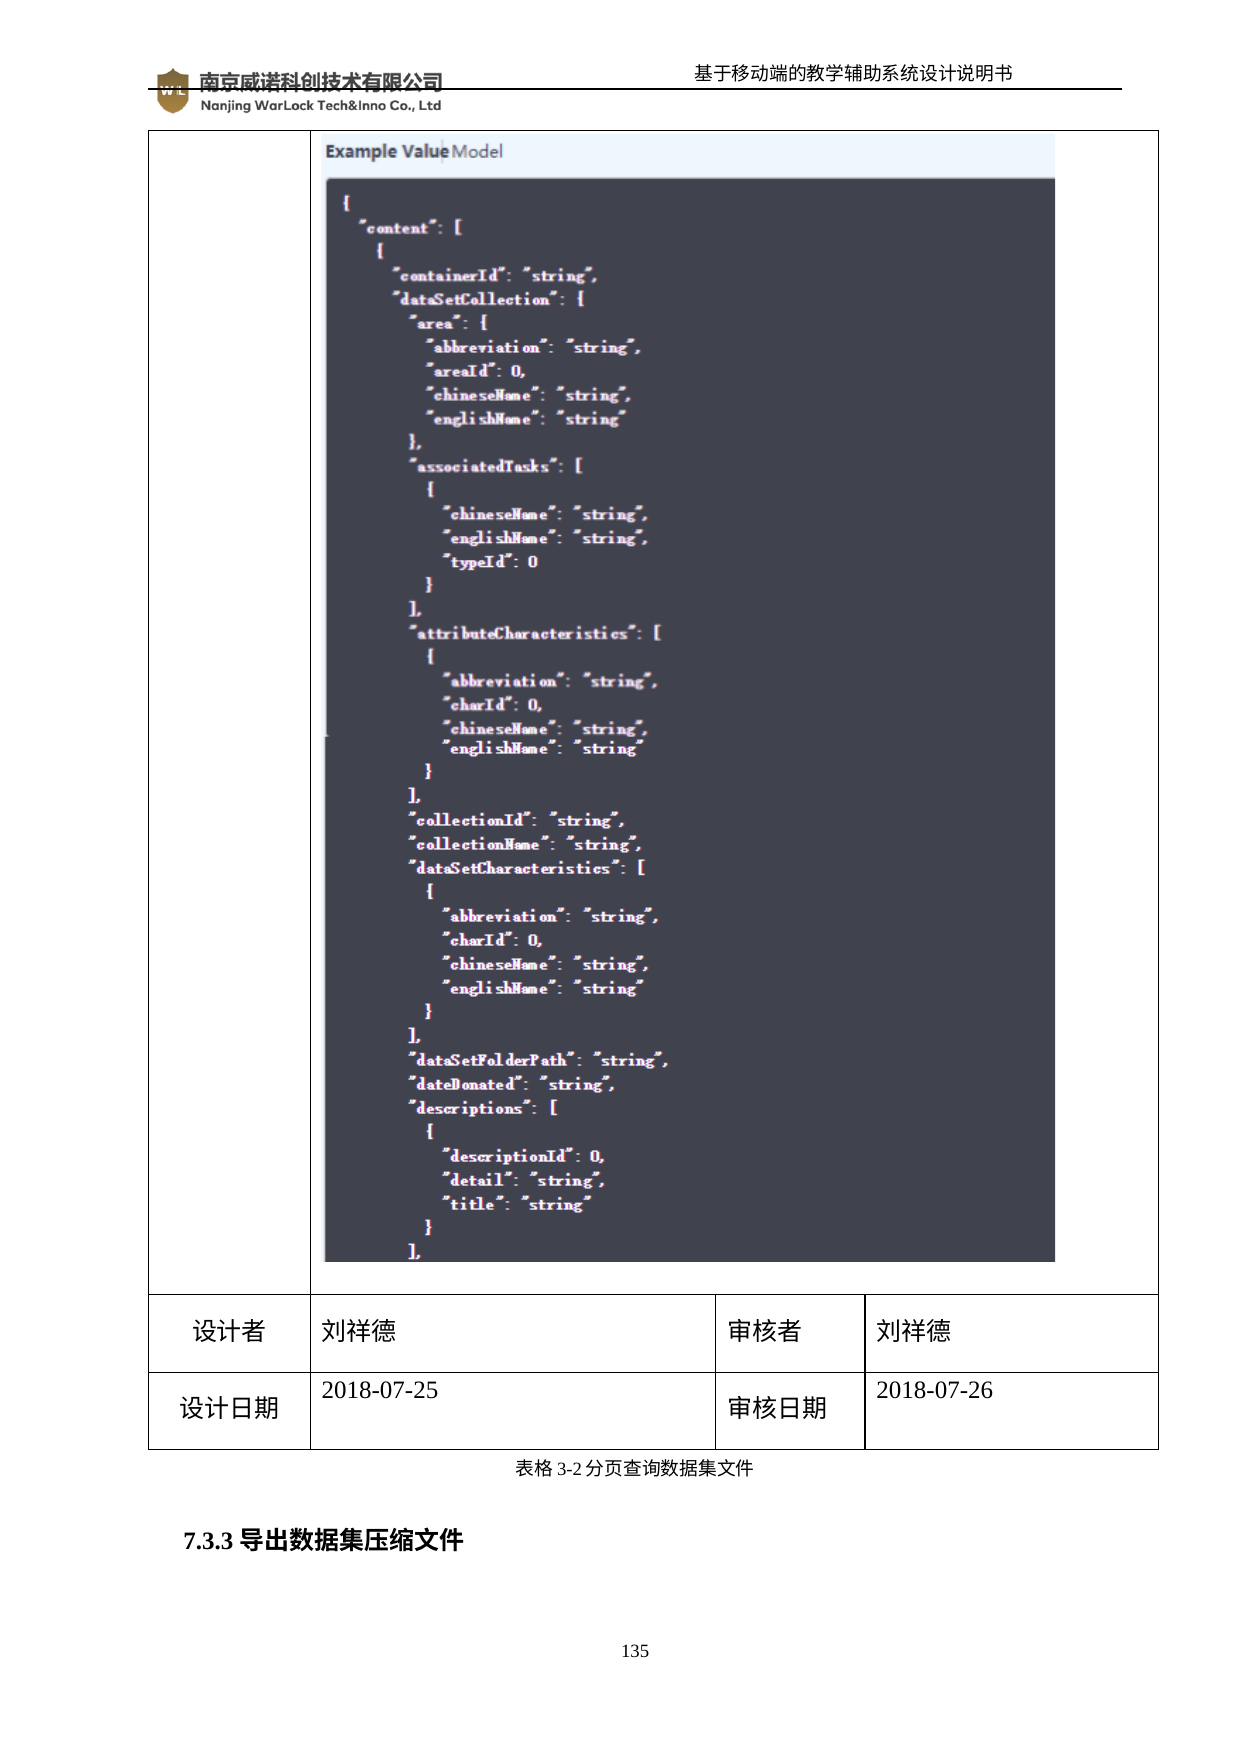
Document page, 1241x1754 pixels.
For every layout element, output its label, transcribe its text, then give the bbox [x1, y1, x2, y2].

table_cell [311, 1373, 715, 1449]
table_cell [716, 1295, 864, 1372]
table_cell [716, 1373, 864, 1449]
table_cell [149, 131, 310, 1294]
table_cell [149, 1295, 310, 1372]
text 表格3-2分页查询数据集文件 [148, 1450, 1122, 1484]
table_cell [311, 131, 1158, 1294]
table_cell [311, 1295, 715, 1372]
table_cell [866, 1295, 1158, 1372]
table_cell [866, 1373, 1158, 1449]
picture [321, 131, 1056, 1262]
subtitle 导出数据集压缩文件 [183, 1505, 1122, 1573]
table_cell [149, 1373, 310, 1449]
